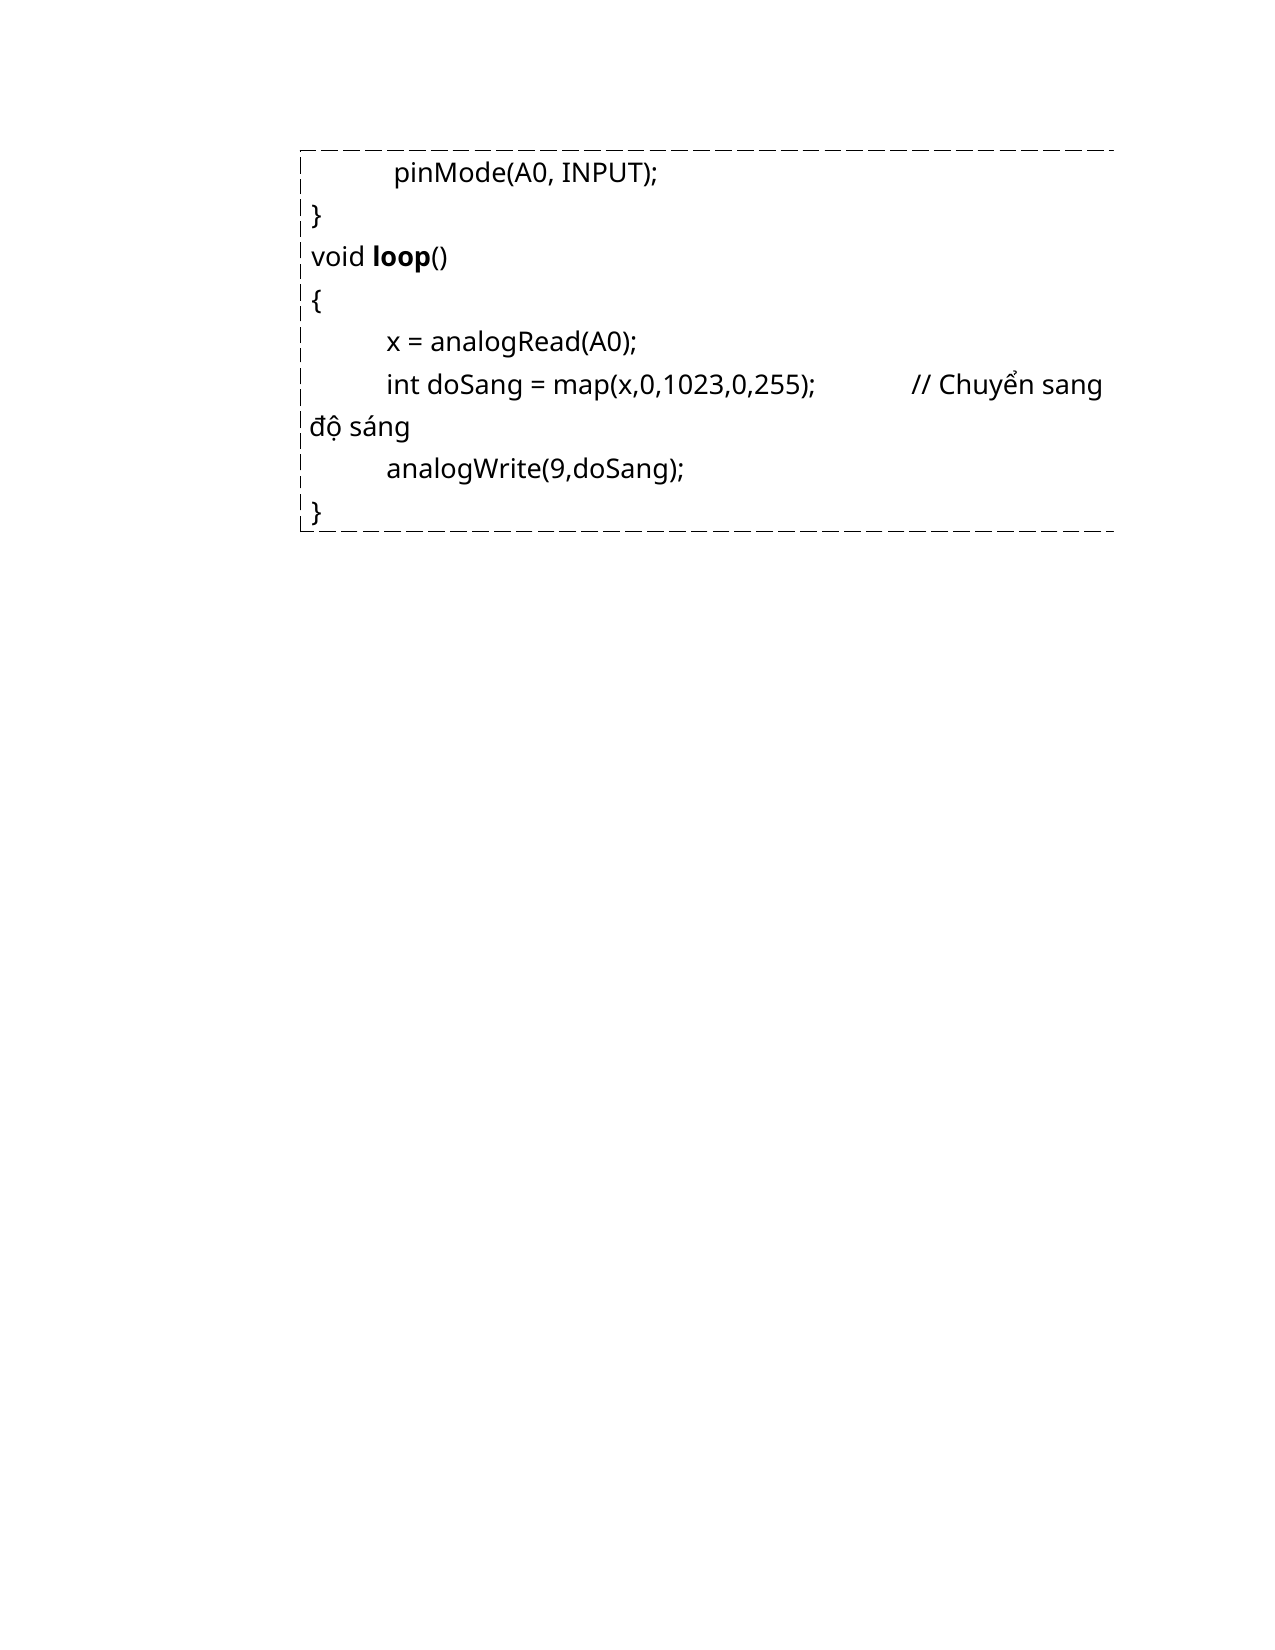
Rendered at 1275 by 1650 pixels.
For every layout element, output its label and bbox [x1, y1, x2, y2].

table_header [150, 150, 1125, 537]
